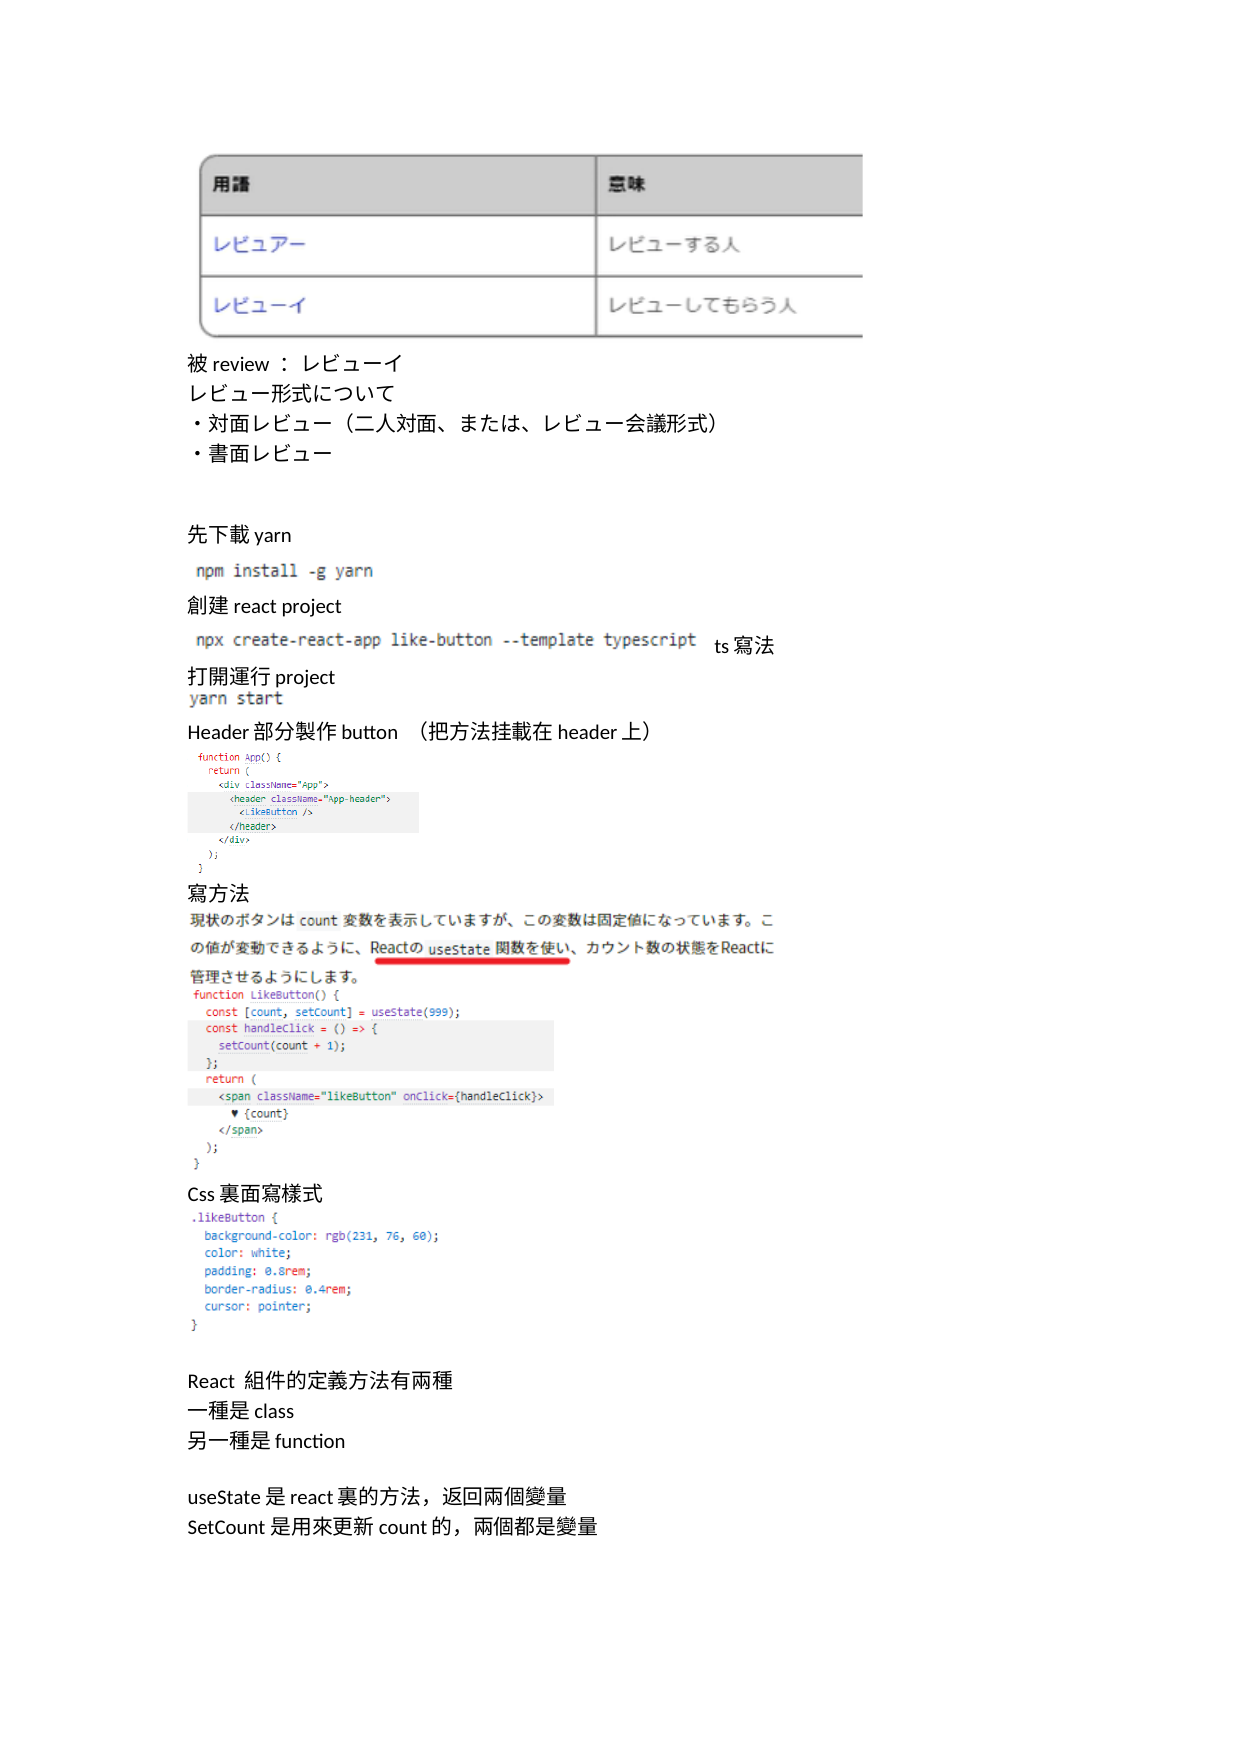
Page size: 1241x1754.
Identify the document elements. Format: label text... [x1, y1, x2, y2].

text ・書面レビュー [187, 437, 1053, 468]
picture [187, 1207, 496, 1339]
text 寫方法 [187, 877, 1053, 907]
text ・対面レビュー（二人対面、または、レビュー会議形式） [187, 407, 1053, 437]
text React 組件的定義方法有兩種 [187, 1364, 1053, 1394]
picture [187, 690, 285, 711]
text Header部分製作button （把方法挂載在header上） [187, 716, 1053, 746]
text useState是react裏的方法，返回兩個變量 [187, 1480, 1053, 1511]
picture [187, 907, 775, 1178]
text 一種是class [187, 1394, 1053, 1425]
text SetCount 是用來更新count的，兩個都是變量 [187, 1511, 1053, 1541]
picture [187, 619, 714, 654]
text Css裏面寫樣式 [187, 1177, 1053, 1208]
picture [187, 150, 863, 347]
text 被review ：レビューイ [187, 347, 1053, 377]
text 先下載yarn [187, 518, 1053, 549]
text 創建react project [187, 589, 1053, 619]
picture [187, 548, 393, 590]
picture [187, 745, 419, 877]
text 另一種是function [187, 1425, 1053, 1455]
text レビュー形式について [187, 377, 1053, 407]
text 打開運行project [187, 660, 1053, 690]
